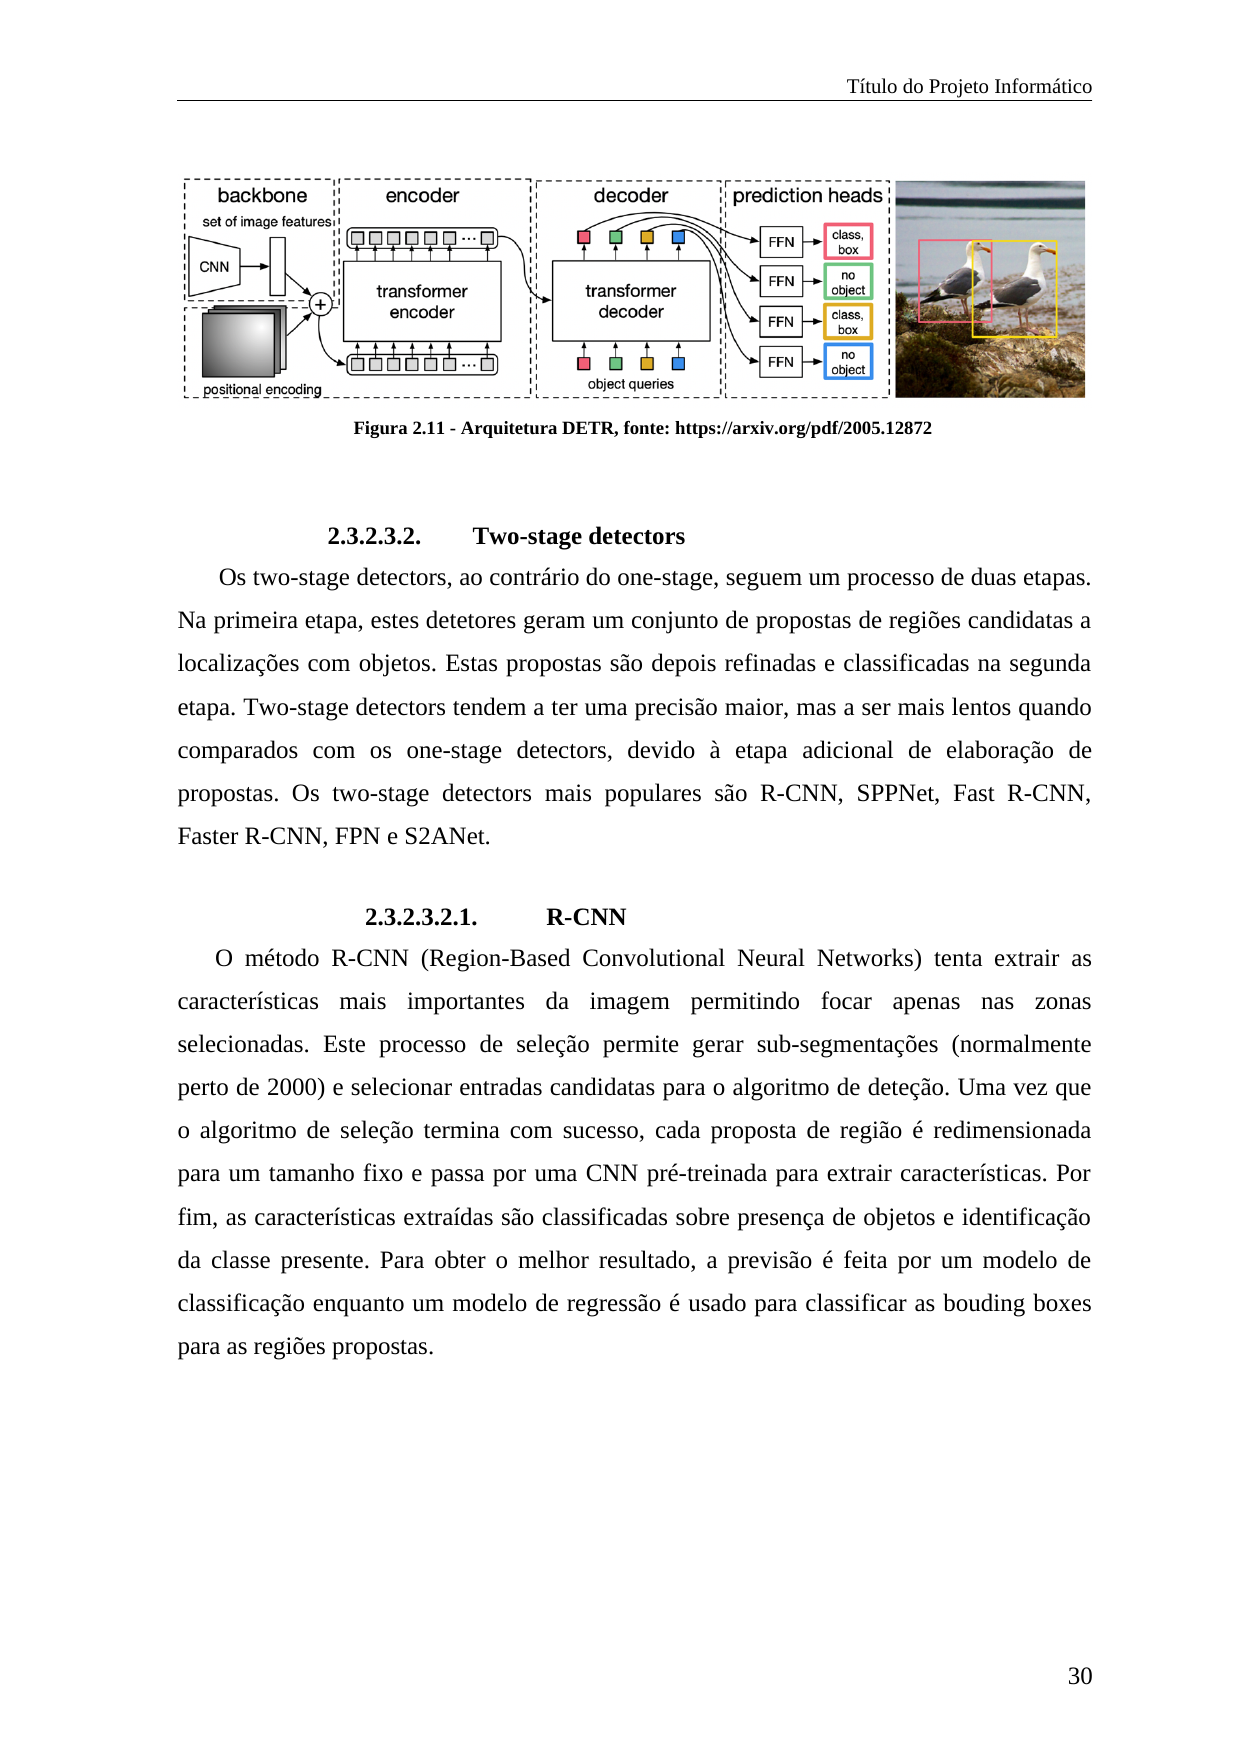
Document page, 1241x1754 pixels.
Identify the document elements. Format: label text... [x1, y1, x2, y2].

text O método R-CNN (Region-Based Convolutional Neural Networks) tenta extrair as características mais importantes da imagem permitindo focar apenas nas zonas selecionadas. Este processo de seleção permite gerar sub-segmentações (normalmente perto de 2000) e selecionar entradas candidatas para o algoritmo de deteção. Uma vez que o algoritmo de seleção termina com sucesso, cada proposta de região é redimensionada para um tamanho fixo e passa por uma CNN pré-treinada para extrair características. Por fim, as características extraídas são classificadas sobre presença de objetos e identificação da classe presente. Para obter o melhor resultado, a previsão é feita por um modelo de classificação enquanto um modelo de regressão é usado para classificar as bouding boxes para as regiões propostas. [177, 943, 1092, 1360]
subtitle Two-stage detectors [327, 521, 1092, 550]
text Os two-stage detectors, ao contrário do one-stage, seguem um processo de duas etapas. Na primeira etapa, estes detetores geram um conjunto de propostas de regiões candidatas a localizações com objetos. Estas propostas são depois refinadas e classificadas na segunda etapa. Two-stage detectors tendem a ter uma precisão maior, mas a ser mais lentos quando comparados com os one-stage detectors, devido à etapa adicional de elaboração de propostas. Os two-stage detectors mais populares são R-CNN, SPPNet, Fast R-CNN, Faster R-CNN, FPN e S2ANet. [177, 562, 1092, 850]
picture [177, 172, 1093, 408]
subtitle R-CNN [365, 902, 1092, 930]
